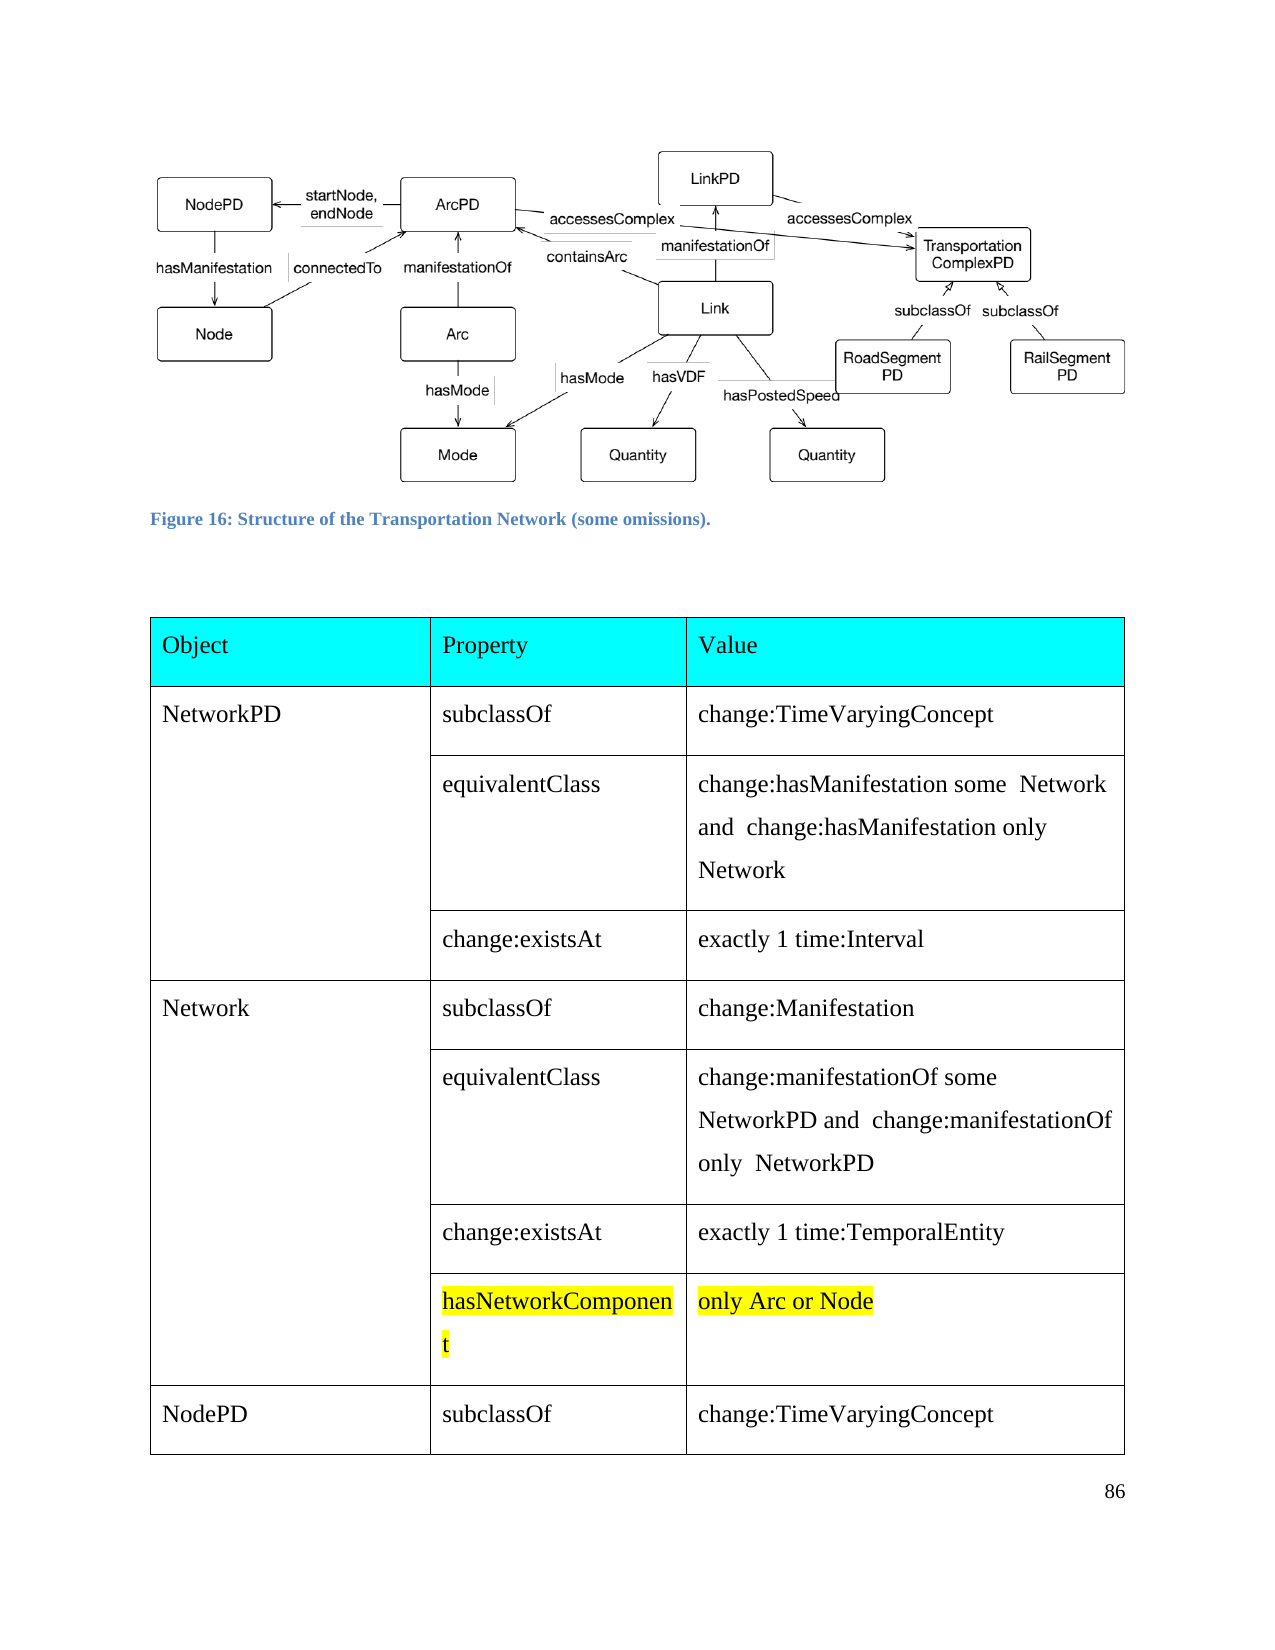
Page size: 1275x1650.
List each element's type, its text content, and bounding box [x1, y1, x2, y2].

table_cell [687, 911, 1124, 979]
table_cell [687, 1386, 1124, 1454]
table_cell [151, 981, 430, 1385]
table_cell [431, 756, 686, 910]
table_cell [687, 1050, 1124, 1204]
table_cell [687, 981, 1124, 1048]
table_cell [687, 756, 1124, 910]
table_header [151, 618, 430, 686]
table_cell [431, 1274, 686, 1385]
text Figure 16: Structure of the Transportation Network (some omissions). [150, 508, 1125, 530]
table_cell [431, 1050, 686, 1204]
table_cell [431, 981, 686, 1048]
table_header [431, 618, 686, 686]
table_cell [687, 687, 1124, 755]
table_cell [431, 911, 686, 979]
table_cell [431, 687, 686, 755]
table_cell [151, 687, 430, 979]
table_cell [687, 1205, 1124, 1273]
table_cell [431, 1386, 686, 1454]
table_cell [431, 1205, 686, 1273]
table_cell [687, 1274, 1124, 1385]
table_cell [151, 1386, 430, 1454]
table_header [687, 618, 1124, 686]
